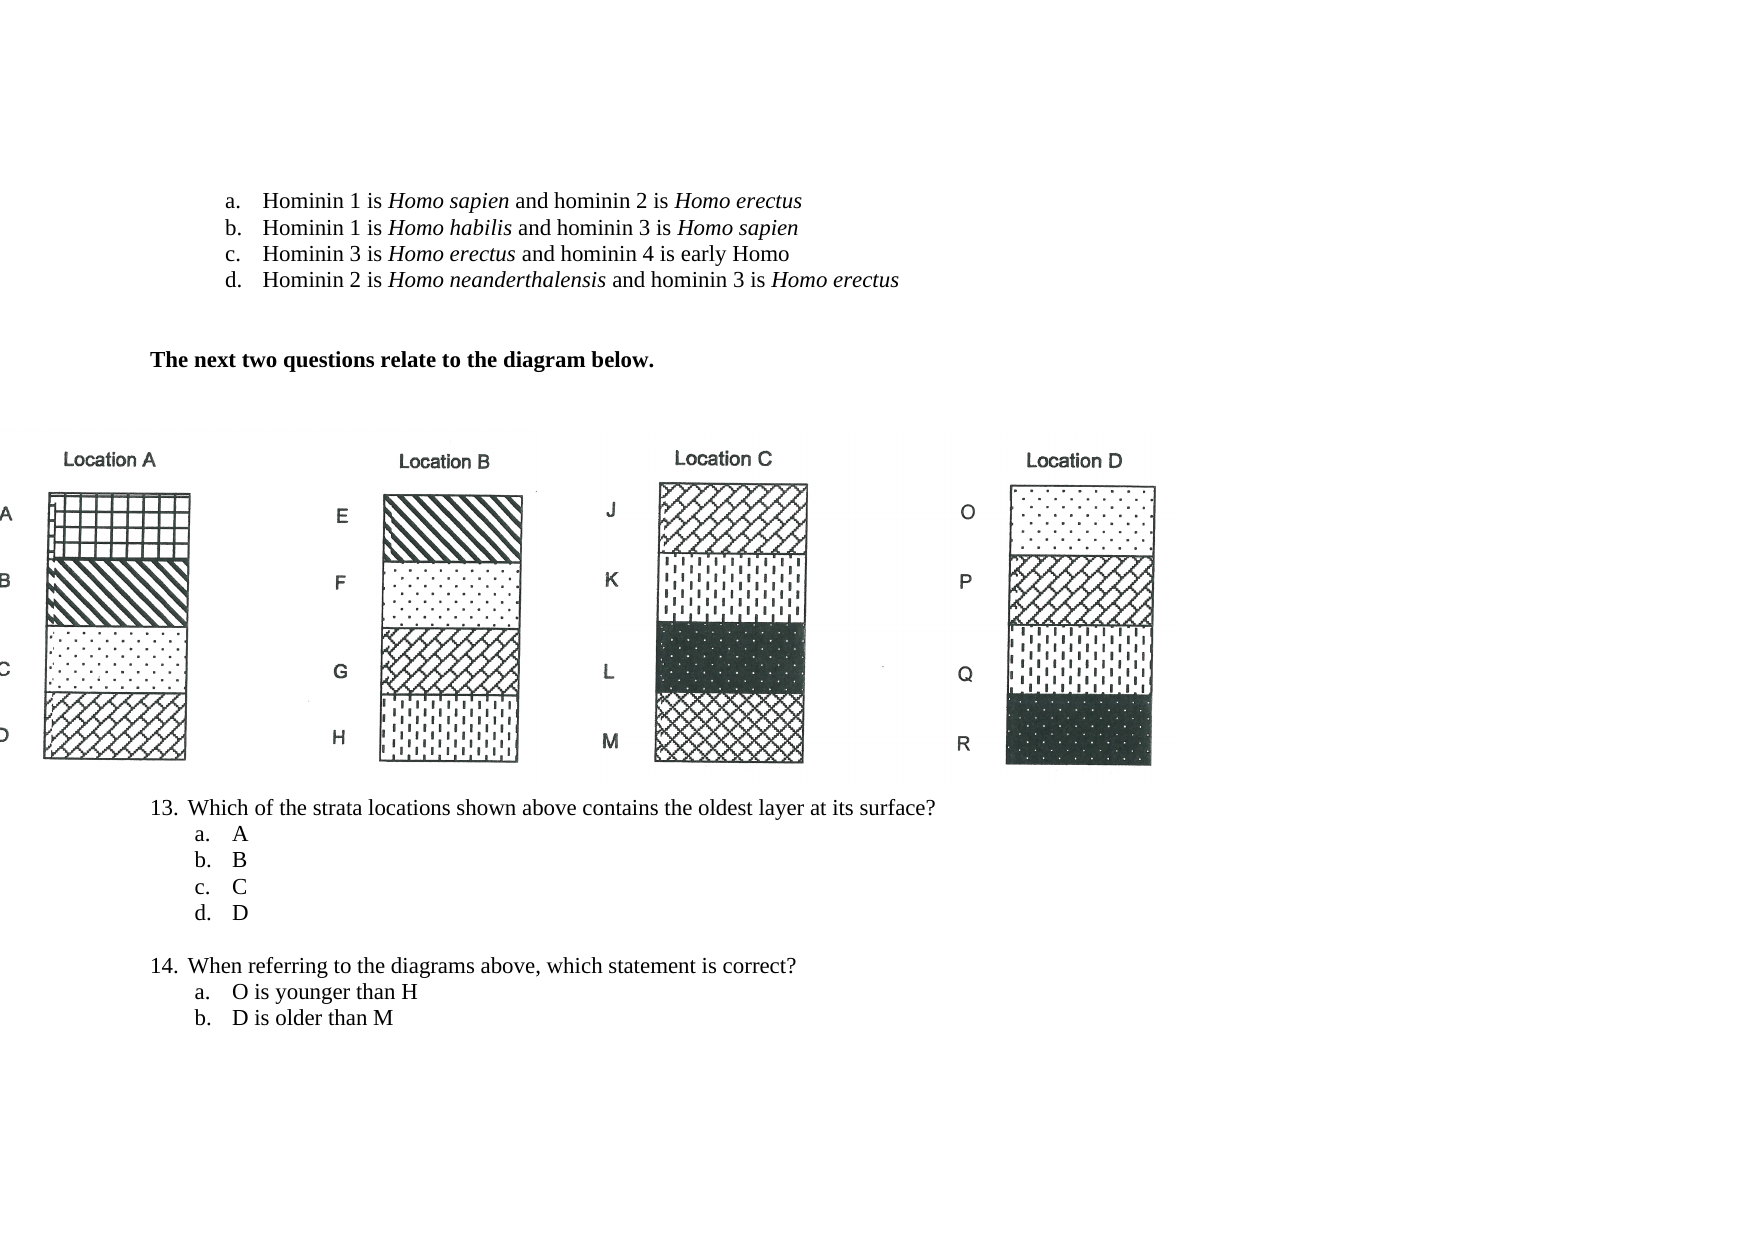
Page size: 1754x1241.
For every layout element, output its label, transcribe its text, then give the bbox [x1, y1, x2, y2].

list A [194, 820, 1604, 846]
list B [194, 846, 1604, 873]
list D [194, 899, 1604, 925]
list Which of the strata locations shown above contains the oldest layer at its surface? [150, 794, 1604, 820]
list Hominin 2 is Homo neanderthalensis and hominin 3 is Homo erectus [225, 267, 1604, 293]
list D is older than M [194, 1004, 1604, 1031]
list C [194, 873, 1604, 899]
list Hominin 3 is Homo erectus and hominin 4 is early Homo [225, 240, 1604, 267]
text The next two questions relate to the diagram below. [150, 346, 1604, 372]
list When referring to the diagrams above, which statement is correct? [150, 952, 1604, 978]
list Hominin 1 is Homo habilis and hominin 3 is Homo sapien [225, 214, 1604, 240]
list O is younger than H [194, 978, 1604, 1004]
list Hominin 1 is Homo sapien and hominin 2 is Homo erectus [225, 187, 1604, 214]
